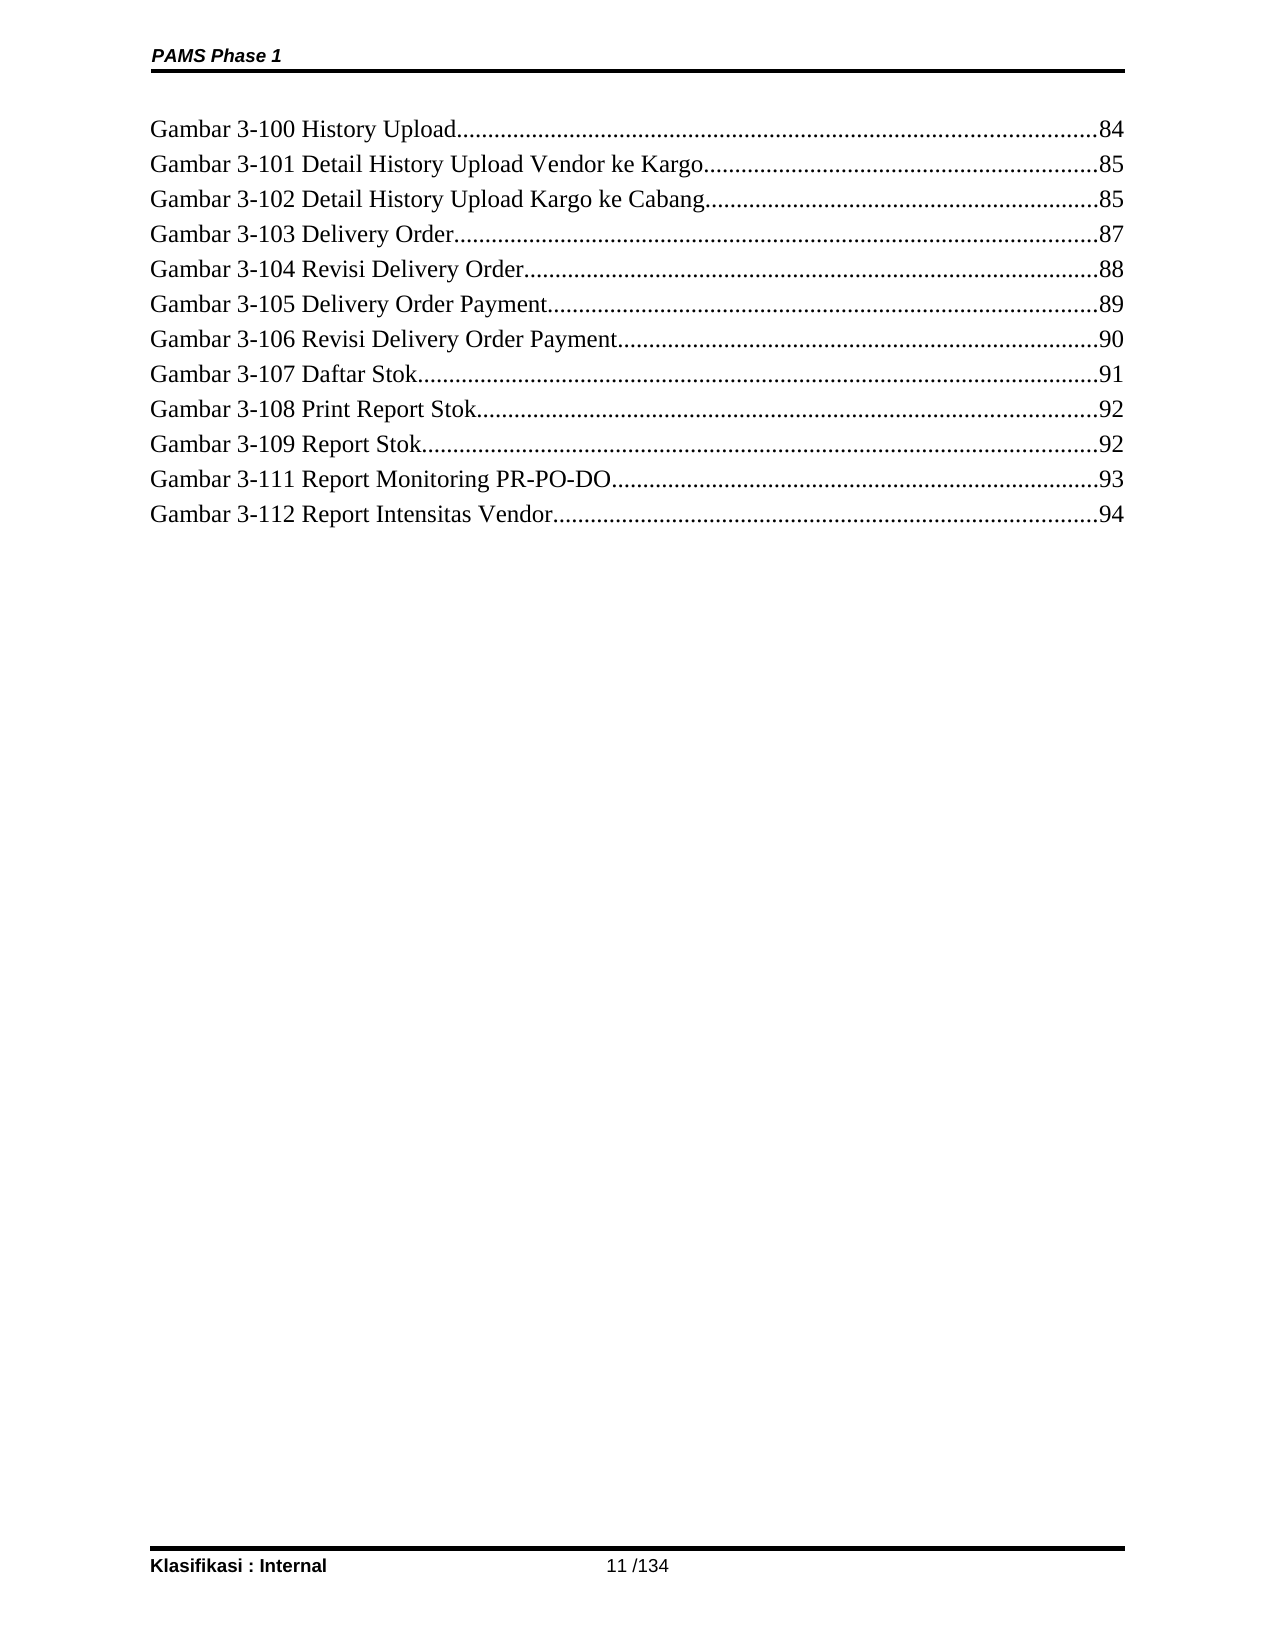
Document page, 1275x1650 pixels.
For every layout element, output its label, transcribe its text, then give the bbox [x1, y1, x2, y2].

text Gambar 3-108 Print Report Stok 92 [150, 394, 1125, 423]
text Gambar 3-104 Revisi Delivery Order 88 [150, 254, 1125, 283]
text Gambar 3-102 Detail History Upload Kargo ke Cabang 85 [150, 184, 1125, 213]
text Gambar 3-103 Delivery Order 87 [150, 219, 1125, 248]
text Gambar 3-111 Report Monitoring PR-PO-DO 93 [150, 464, 1125, 493]
text Gambar 3-106 Revisi Delivery Order Payment 90 [150, 324, 1125, 353]
text Gambar 3-100 History Upload 84 [150, 114, 1125, 143]
text Gambar 3-105 Delivery Order Payment 89 [150, 289, 1125, 318]
text Gambar 3-112 Report Intensitas Vendor 94 [150, 499, 1125, 528]
text Gambar 3-109 Report Stok 92 [150, 429, 1125, 458]
text Gambar 3-101 Detail History Upload Vendor ke Kargo 85 [150, 149, 1125, 178]
text Gambar 3-107 Daftar Stok 91 [150, 359, 1125, 388]
